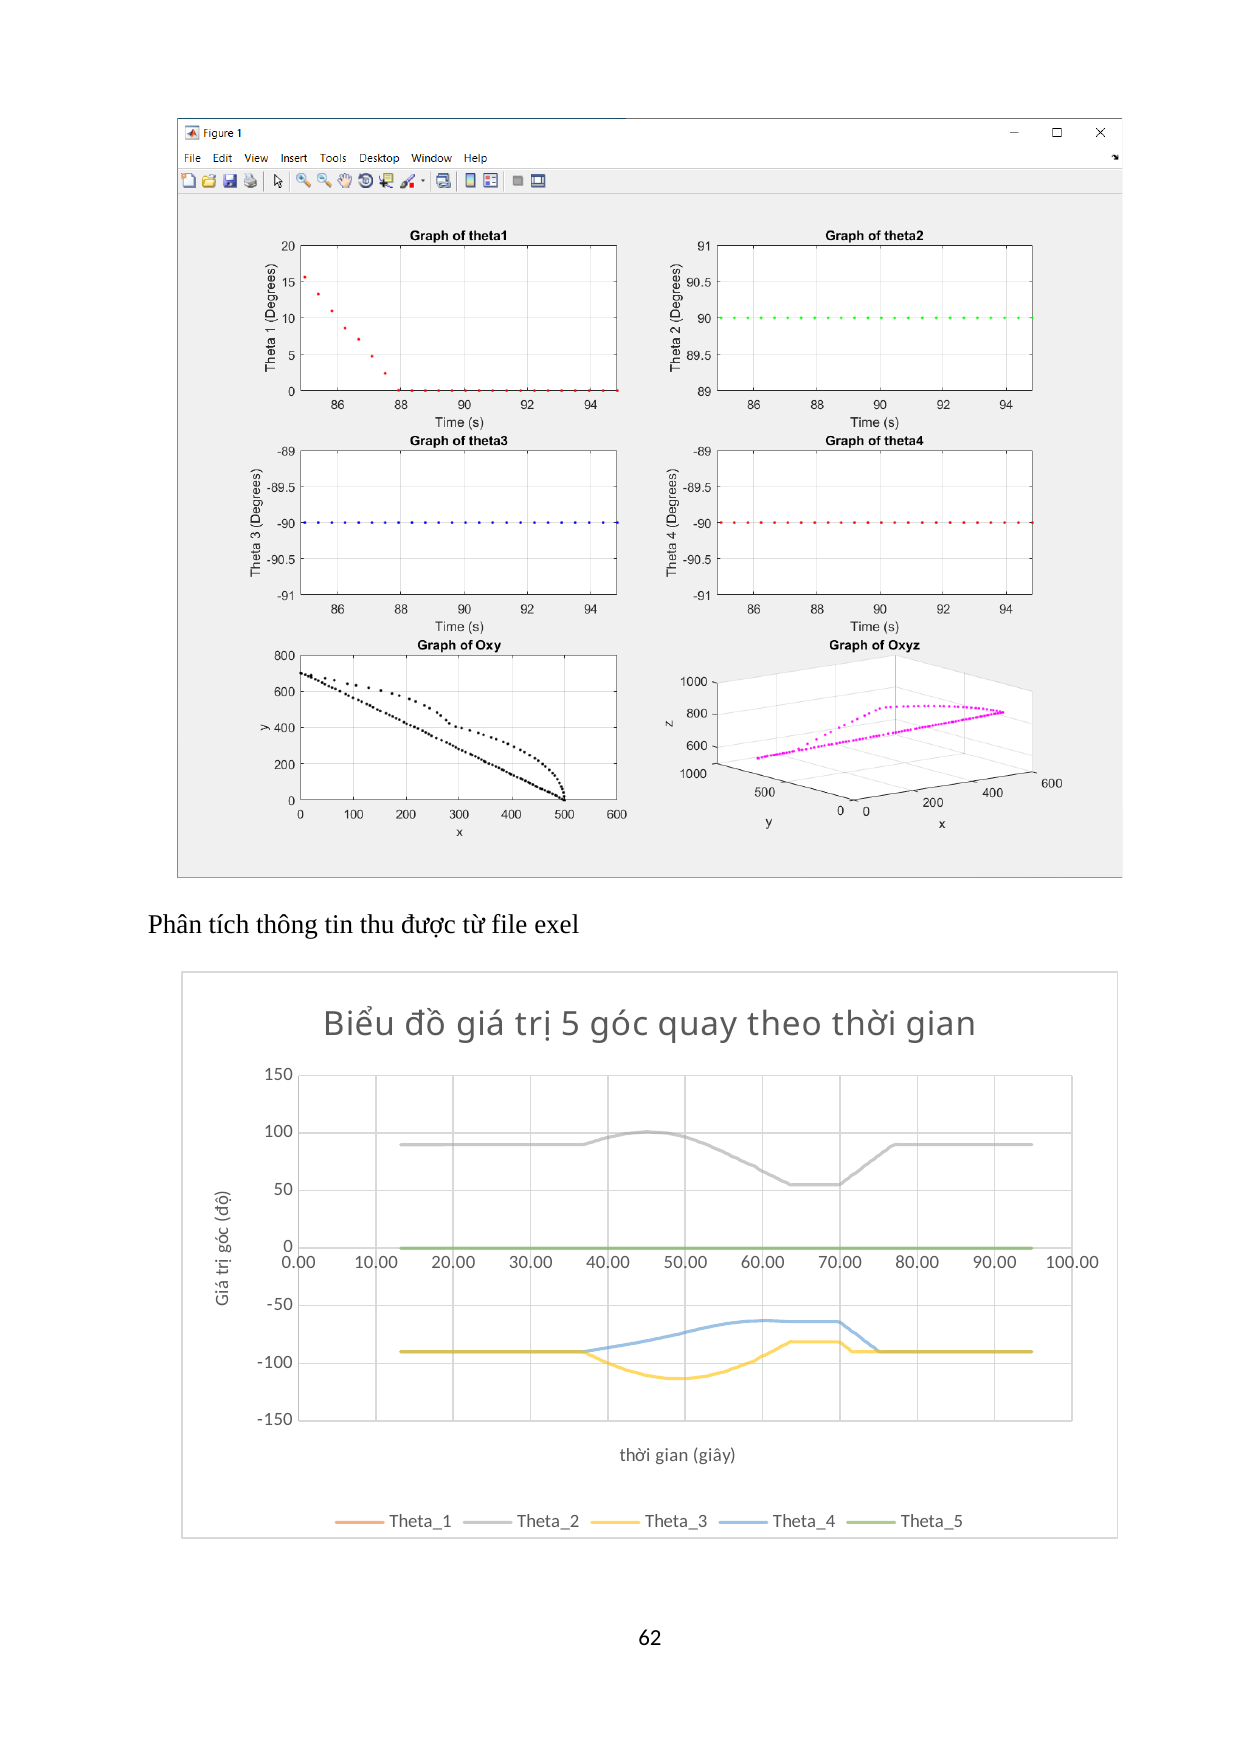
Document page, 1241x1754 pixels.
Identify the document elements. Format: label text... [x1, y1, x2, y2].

picture [177, 118, 1123, 878]
text Phân tích thông tin thu được từ file exel [148, 908, 1152, 939]
